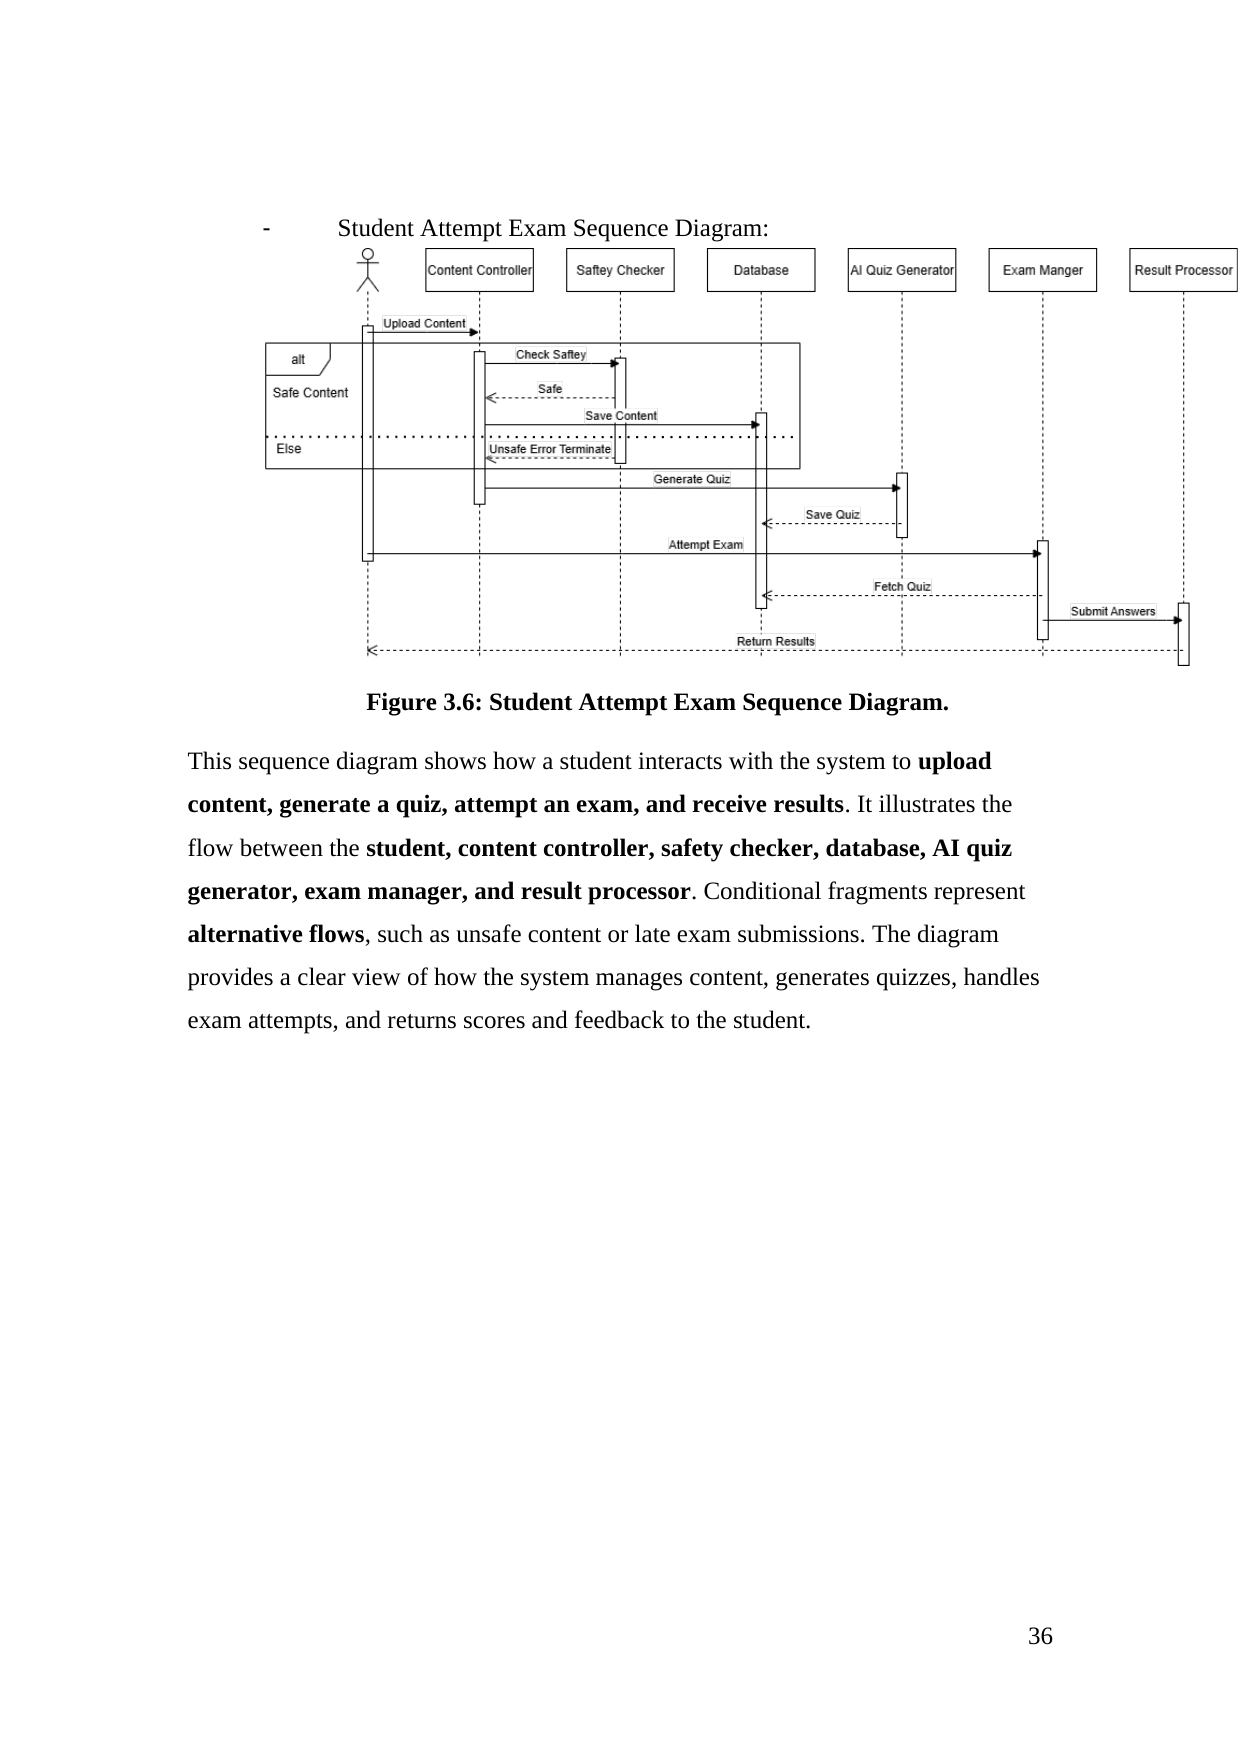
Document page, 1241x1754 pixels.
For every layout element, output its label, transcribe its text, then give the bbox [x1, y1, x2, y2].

picture [262, 248, 1238, 666]
text This sequence diagram shows how a student interacts with the system to upload content, generate a quiz, attempt an exam, and receive results. It illustrates the flow between the student, content controller, safety checker, database, AI quiz generator, exam manager, and result processor. Conditional fragments represent alternative flows, such as unsafe content or late exam submissions. The diagram provides a clear view of how the system manages content, generates quizzes, handles exam attempts, and returns scores and feedback to the student. [187, 746, 1053, 1034]
list Student Attempt Exam Sequence Diagram: [262, 210, 1053, 248]
text Figure 3.6: Student Attempt Exam Sequence Diagram. [187, 687, 1053, 715]
